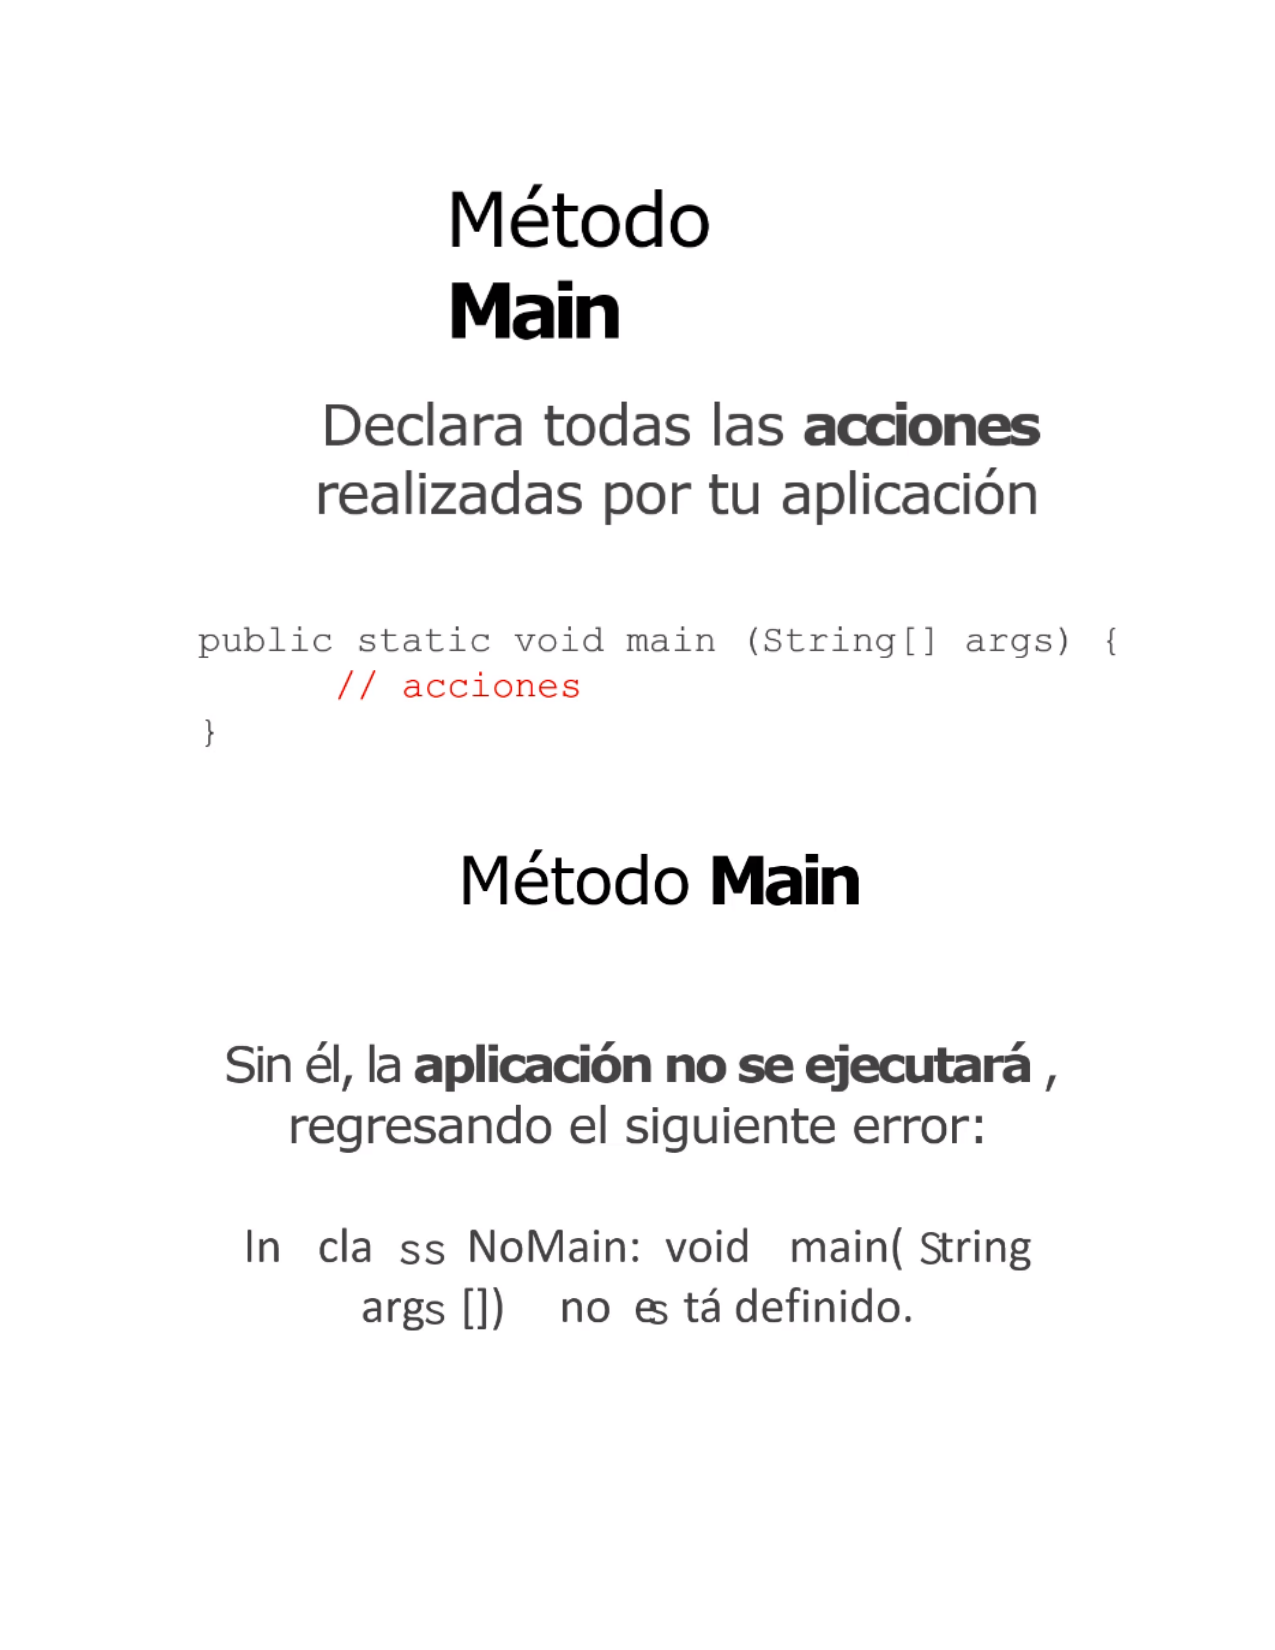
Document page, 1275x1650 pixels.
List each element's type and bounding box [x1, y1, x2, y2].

picture [177, 824, 1102, 1369]
picture [177, 147, 1184, 806]
